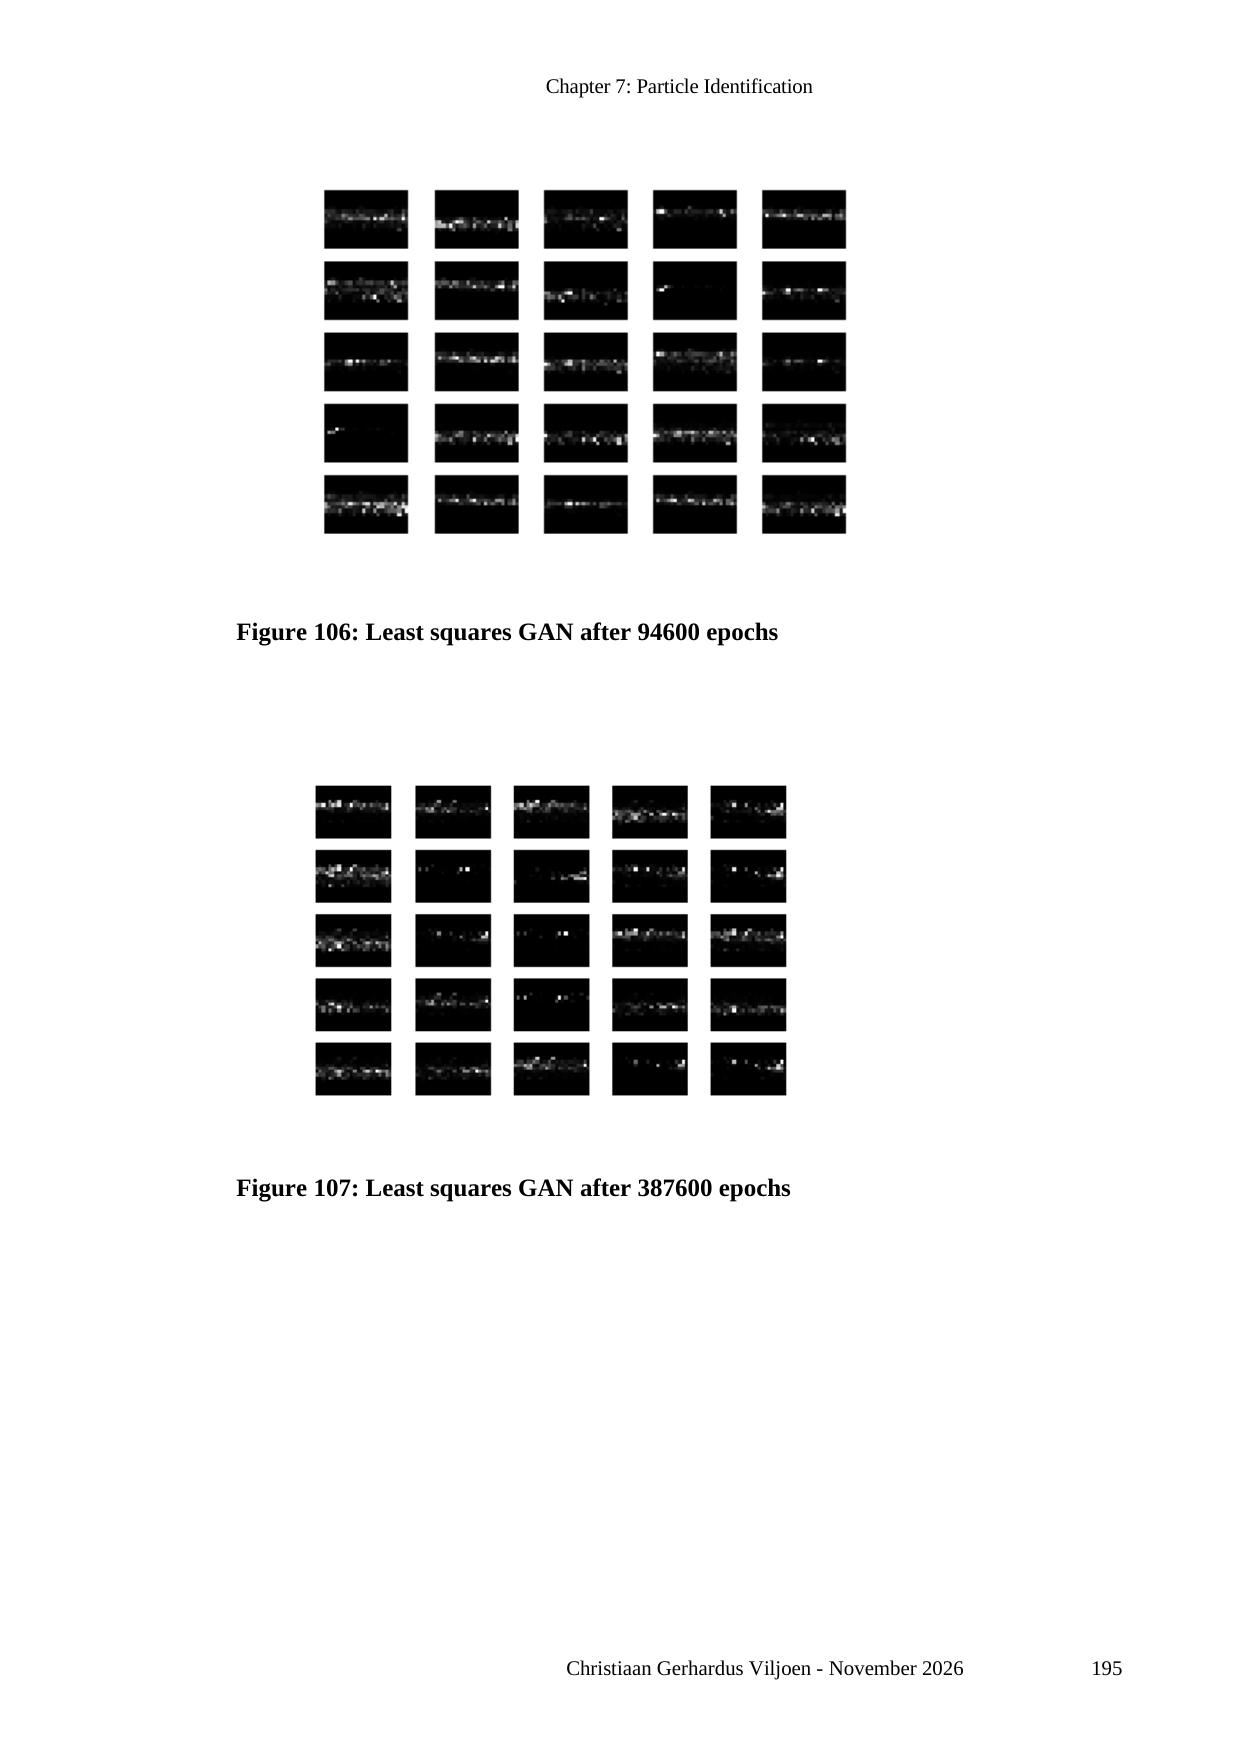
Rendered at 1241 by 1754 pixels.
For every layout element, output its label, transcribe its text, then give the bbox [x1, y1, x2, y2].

picture [236, 736, 852, 1147]
picture [236, 135, 919, 591]
